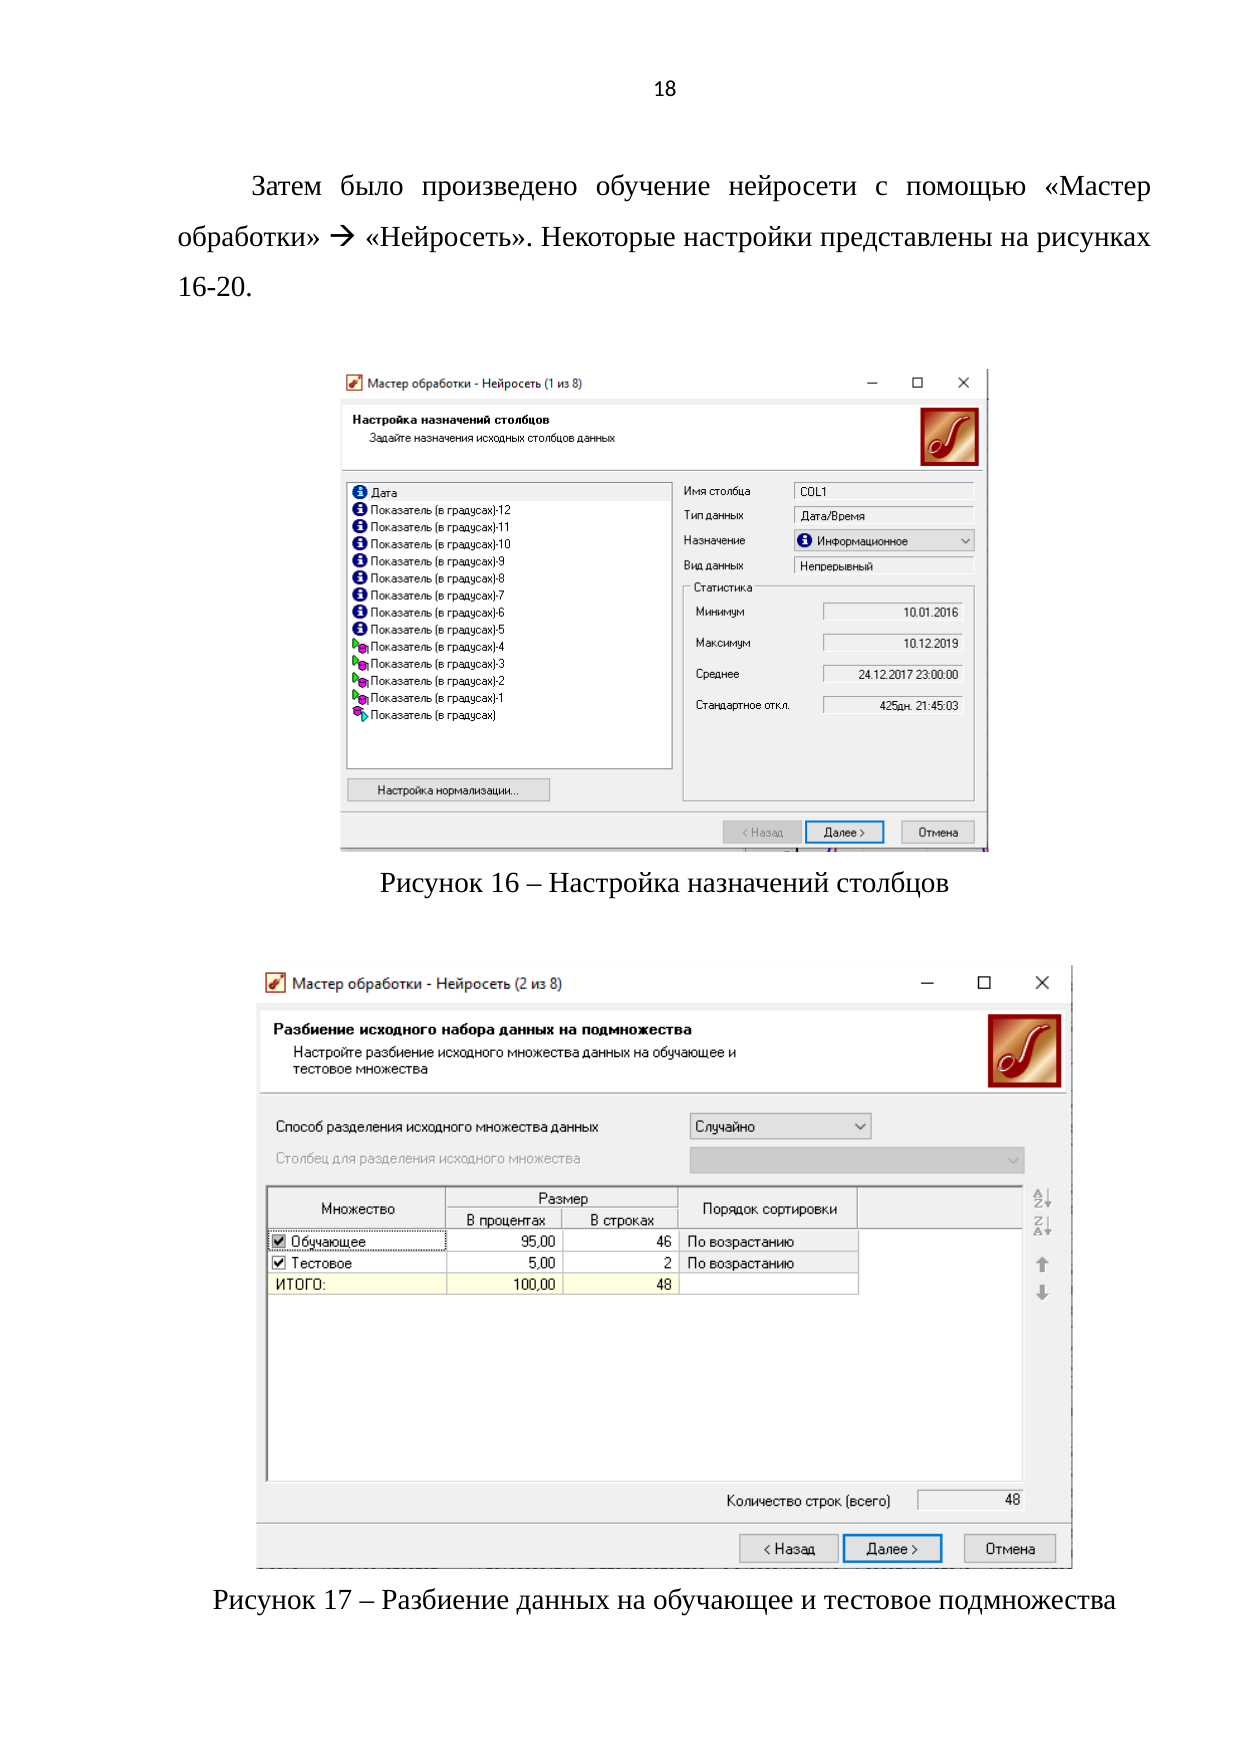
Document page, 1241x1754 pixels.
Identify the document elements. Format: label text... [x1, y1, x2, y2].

picture [256, 965, 1073, 1569]
text Рисунок 17 – Разбиение данных на обучающее и тестовое подмножества [177, 1582, 1152, 1616]
text Затем было произведено обучение нейросети с помощью «Мастер обработки» «Нейросеть». Некоторые настройки представлены на рисунках 16-20. [177, 168, 1152, 303]
picture [340, 369, 989, 852]
text Рисунок 16 – Настройка назначений столбцов [177, 865, 1152, 898]
